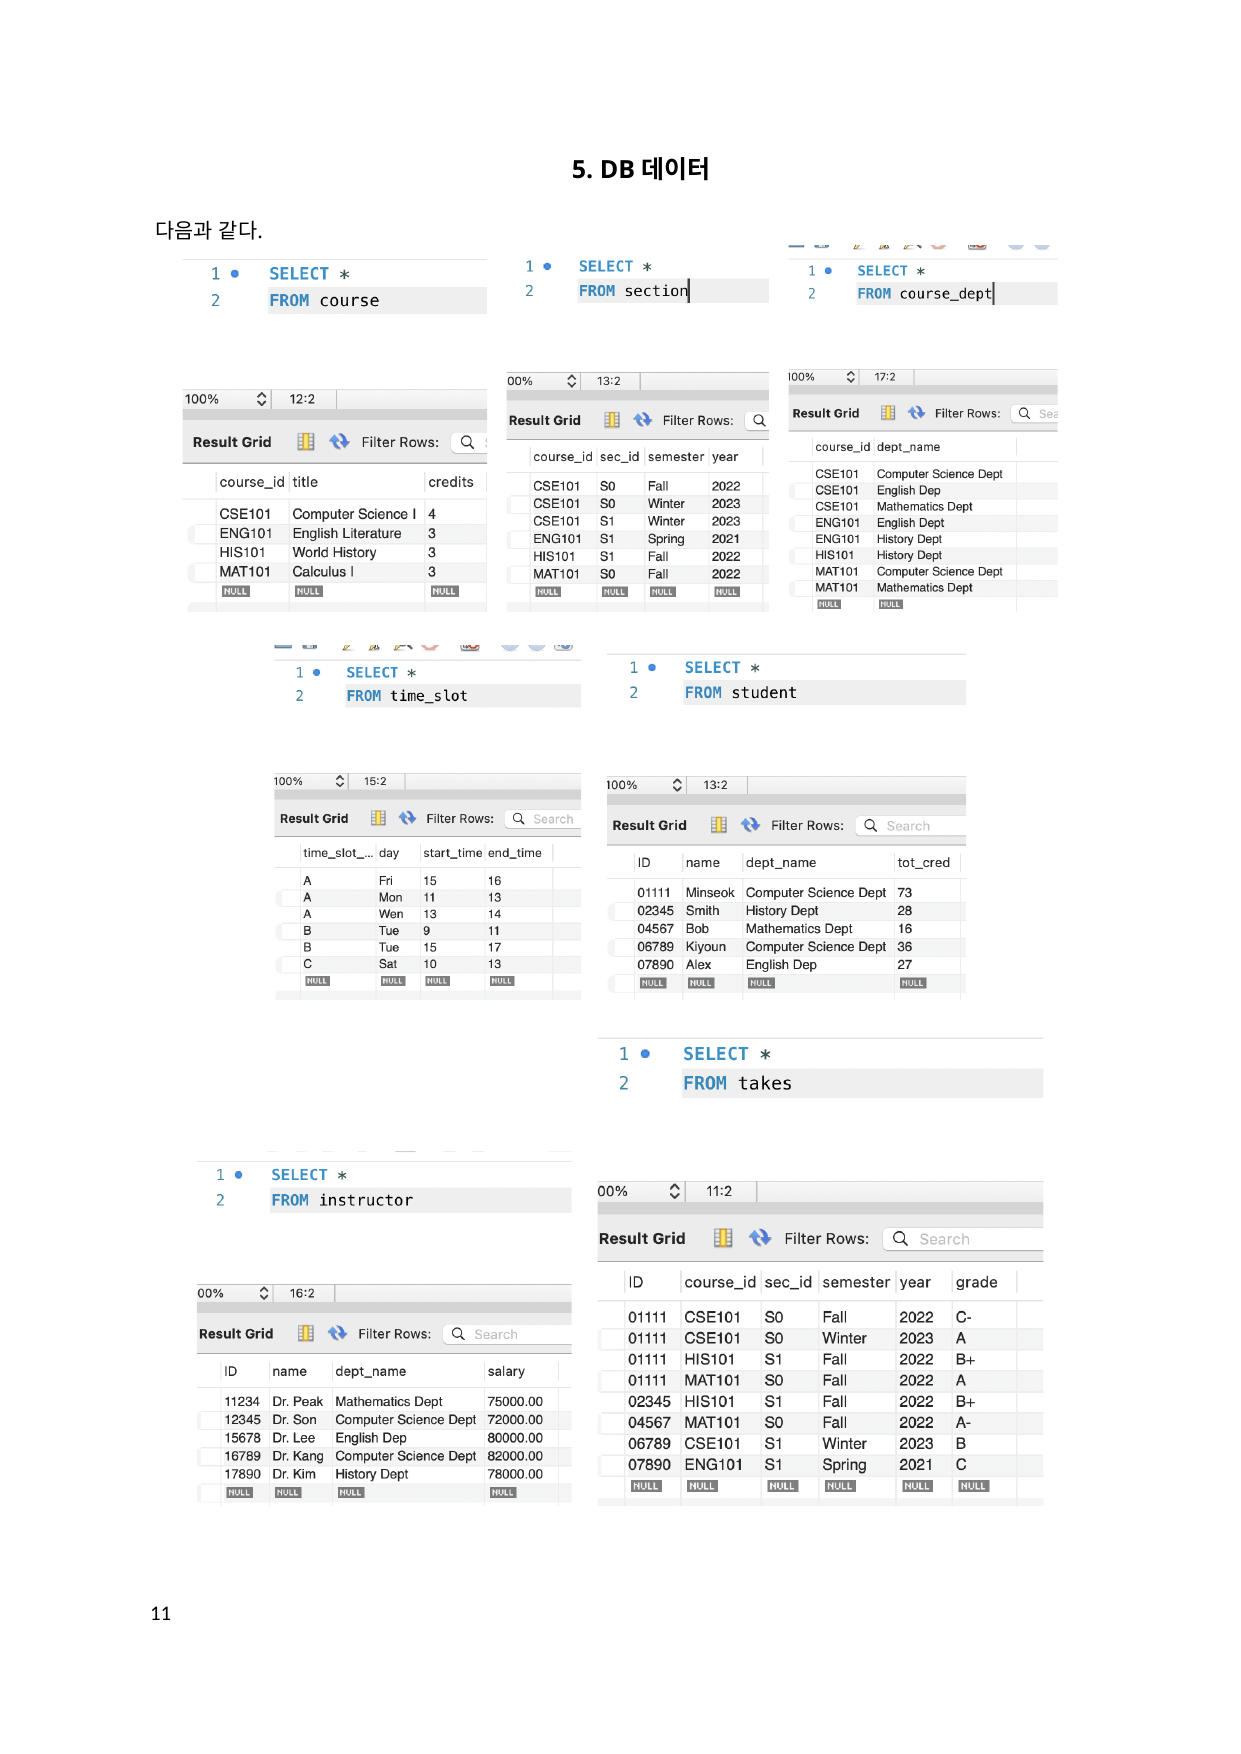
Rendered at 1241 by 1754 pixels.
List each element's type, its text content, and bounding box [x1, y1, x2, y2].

picture [182, 256, 488, 612]
picture [597, 1033, 1044, 1506]
text 다음과 같다. [150, 215, 1090, 245]
picture [274, 645, 582, 1000]
text 5. DB 데이터 [192, 150, 1090, 186]
picture [196, 1151, 572, 1506]
picture [607, 645, 967, 1000]
picture [506, 256, 769, 612]
picture [788, 245, 1058, 612]
